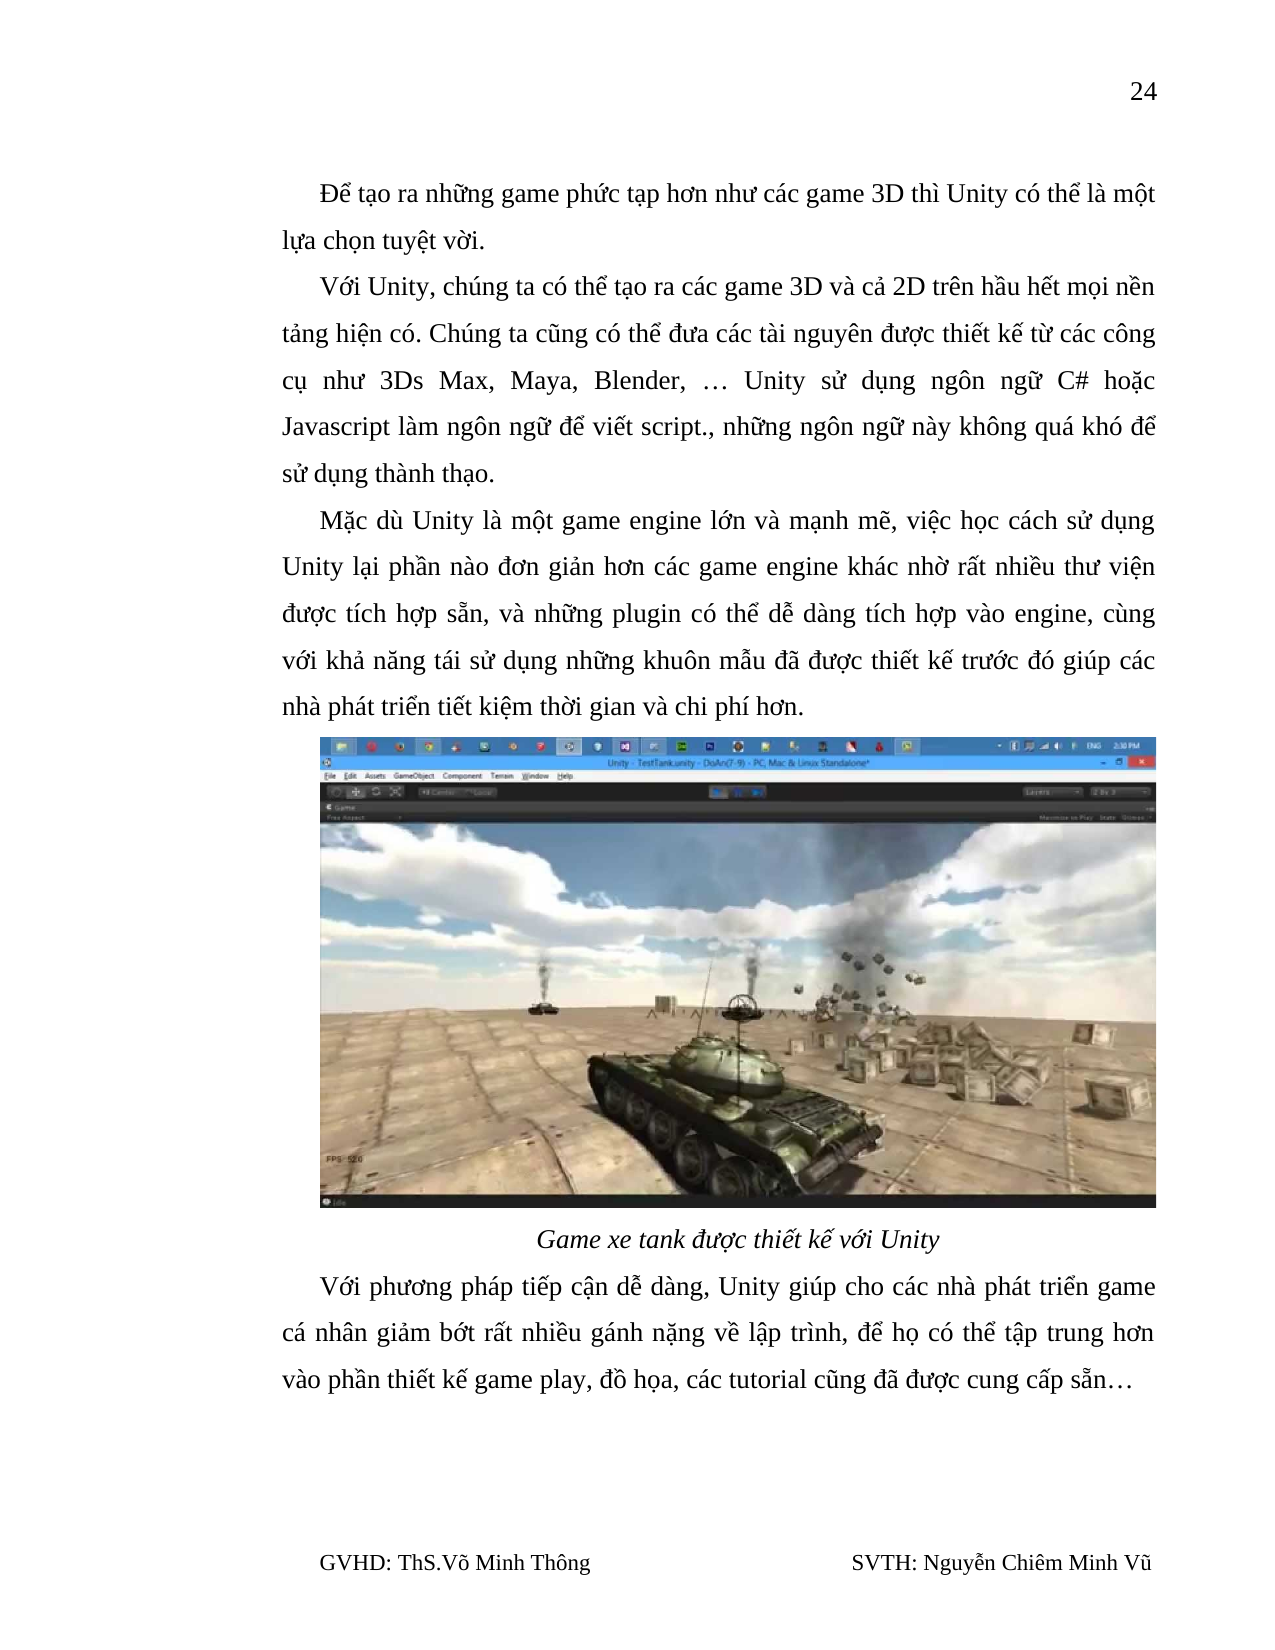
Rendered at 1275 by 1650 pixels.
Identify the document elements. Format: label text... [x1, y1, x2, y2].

text Với Unity, chúng ta có thể tạo ra các game 3D và cả 2D trên hầu hết mọi nền tảng hiện có. Chúng ta cũng có thể đưa các tài nguyên được thiết kế từ các công cụ như 3Ds Max, Maya, Blender, … Unity sử dụng ngôn ngữ C# hoặc Javascript làm ngôn ngữ để viết script., những ngôn ngữ này không quá khó để sử dụng thành thạo. [282, 271, 1157, 488]
text Để tạo ra những game phức tạp hơn như các game 3D thì Unity có thể là một lựa chọn tuyệt vời. [282, 177, 1157, 255]
picture [320, 737, 1157, 1208]
text Mặc dù Unity là một game engine lớn và mạnh mẽ, việc học cách sử dụng Unity lại phần nào đơn giản hơn các game engine khác nhờ rất nhiều thư viện được tích hợp sẵn, và những plugin có thể dễ dàng tích hợp vào engine, cùng với khả năng tái sử dụng những khuôn mẫu đã được thiết kế trước đó giúp các nhà phát triển tiết kiệm thời gian và chi phí hơn. [282, 504, 1157, 722]
text Với phương pháp tiếp cận dễ dàng, Unity giúp cho các nhà phát triển game cá nhân giảm bớt rất nhiều gánh nặng về lập trình, để họ có thể tập trung hơn vào phần thiết kế game play, đồ họa, các tutorial cũng đã được cung cấp sẵn… [282, 1270, 1157, 1394]
text Game xe tank được thiết kế với Unity [282, 1223, 1157, 1254]
